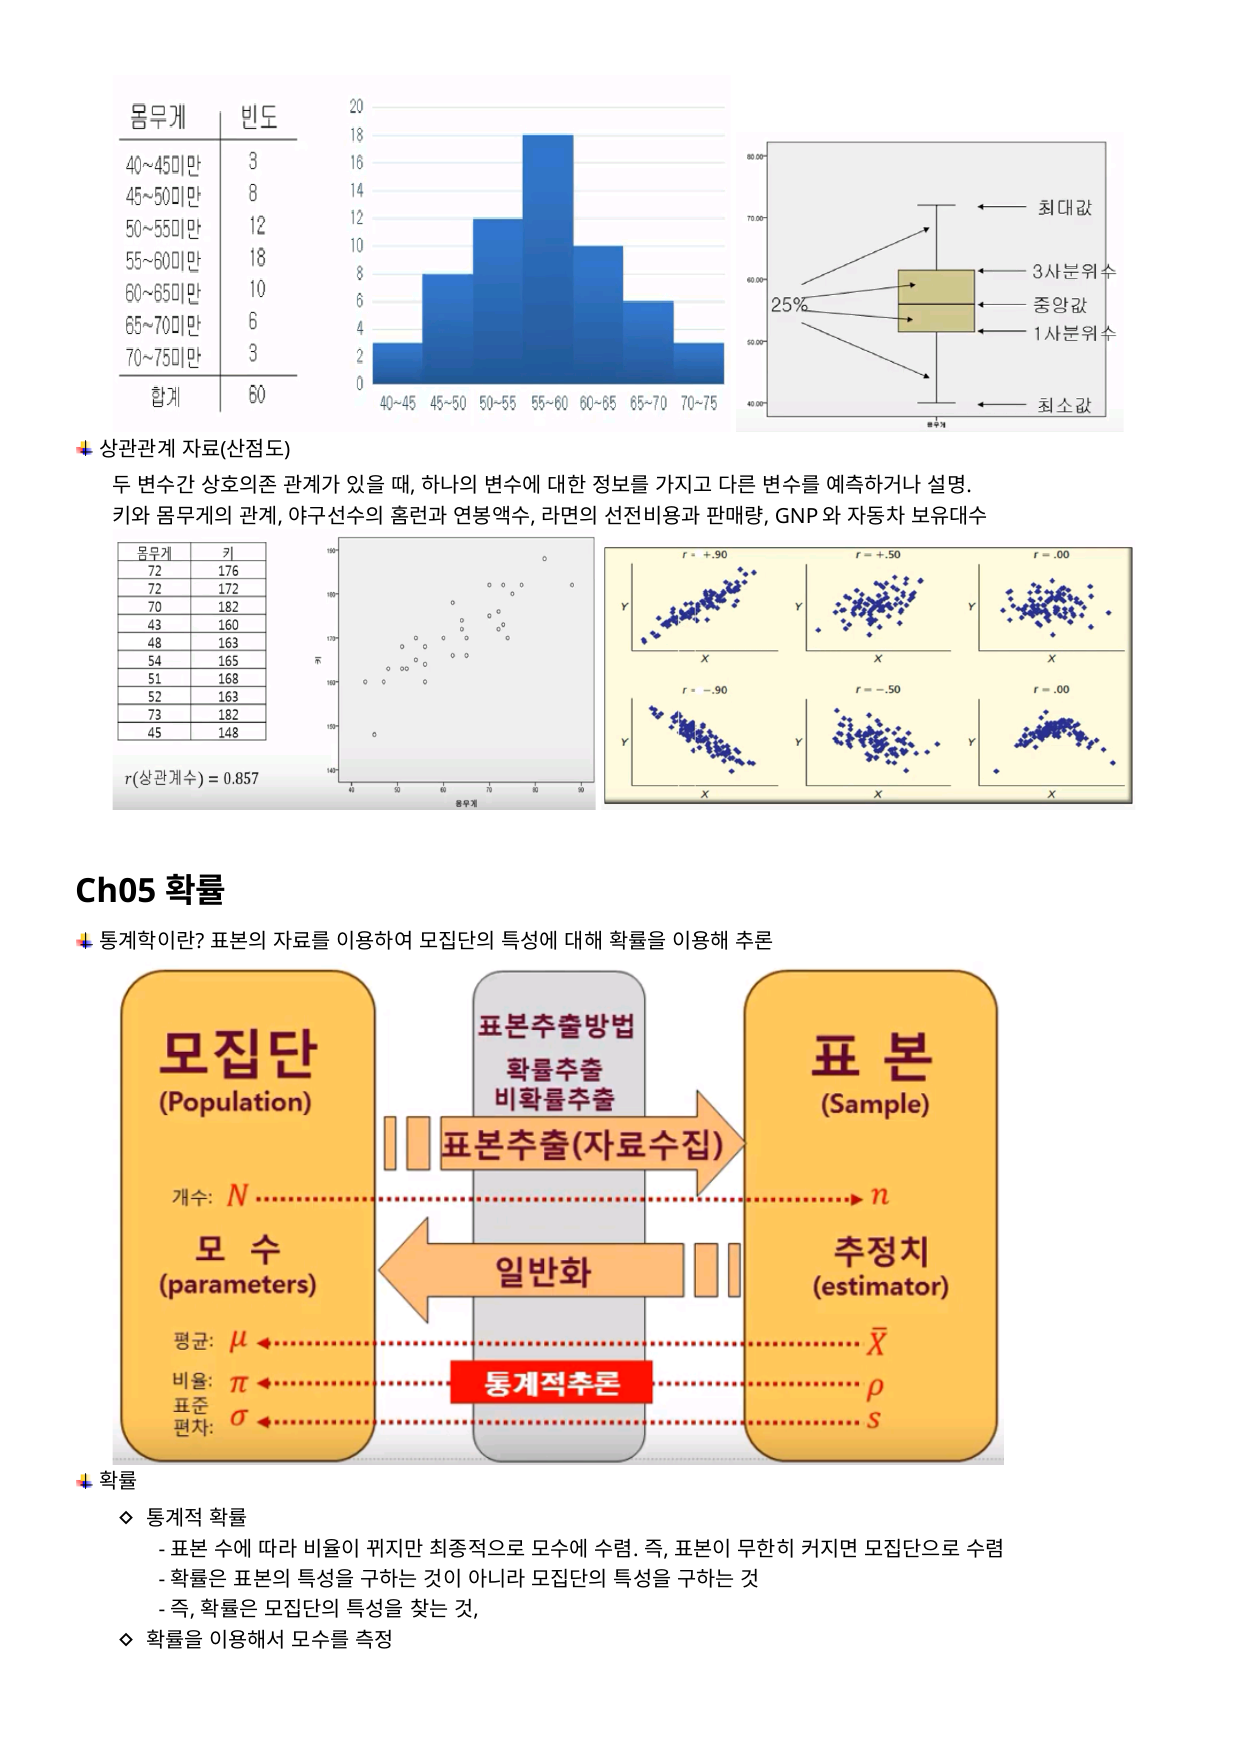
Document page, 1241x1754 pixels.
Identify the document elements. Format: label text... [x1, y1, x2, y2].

picture [112, 529, 596, 810]
list 두 변수간 상호의존 관계가 있을 때, 하나의 변수에 대한 정보를 가지고 다른 변수를 예측하거나 설명. [112, 469, 1165, 499]
list 상관관계 자료(산점도) [75, 432, 1165, 469]
list 즉, 확률은 모집단의 특성을 찾는 것, [158, 1592, 1165, 1623]
list 통계학이란? 표본의 자료를 이용하여 모집단의 특성에 대해 확률을 이용해 추론 [75, 924, 1165, 961]
list 통계적 확률 [117, 1502, 1165, 1532]
picture [601, 540, 1136, 810]
picture [76, 439, 93, 456]
list 확률은 표본의 특성을 구하는 것이 아니라 모집단의 특성을 구하는 것 [158, 1562, 1165, 1592]
picture [76, 1472, 93, 1489]
list 확률 [75, 1465, 1165, 1502]
picture [736, 132, 1124, 432]
picture [112, 961, 1004, 1465]
list 표본 수에 따라 비율이 뀌지만 최종적으로 모수에 수렴. 즉, 표본이 무한히 커지면 모집단으로 수렴 [158, 1532, 1165, 1562]
title Ch05 확률 [75, 863, 1165, 912]
list 키와 몸무게의 관계, 야구선수의 홈런과 연봉액수, 라면의 선전비용과 판매량, GNP와 자동차 보유대수 [112, 499, 1165, 529]
picture [112, 75, 731, 432]
picture [76, 931, 93, 949]
list 확률을 이용해서 모수를 측정 [117, 1623, 1165, 1653]
